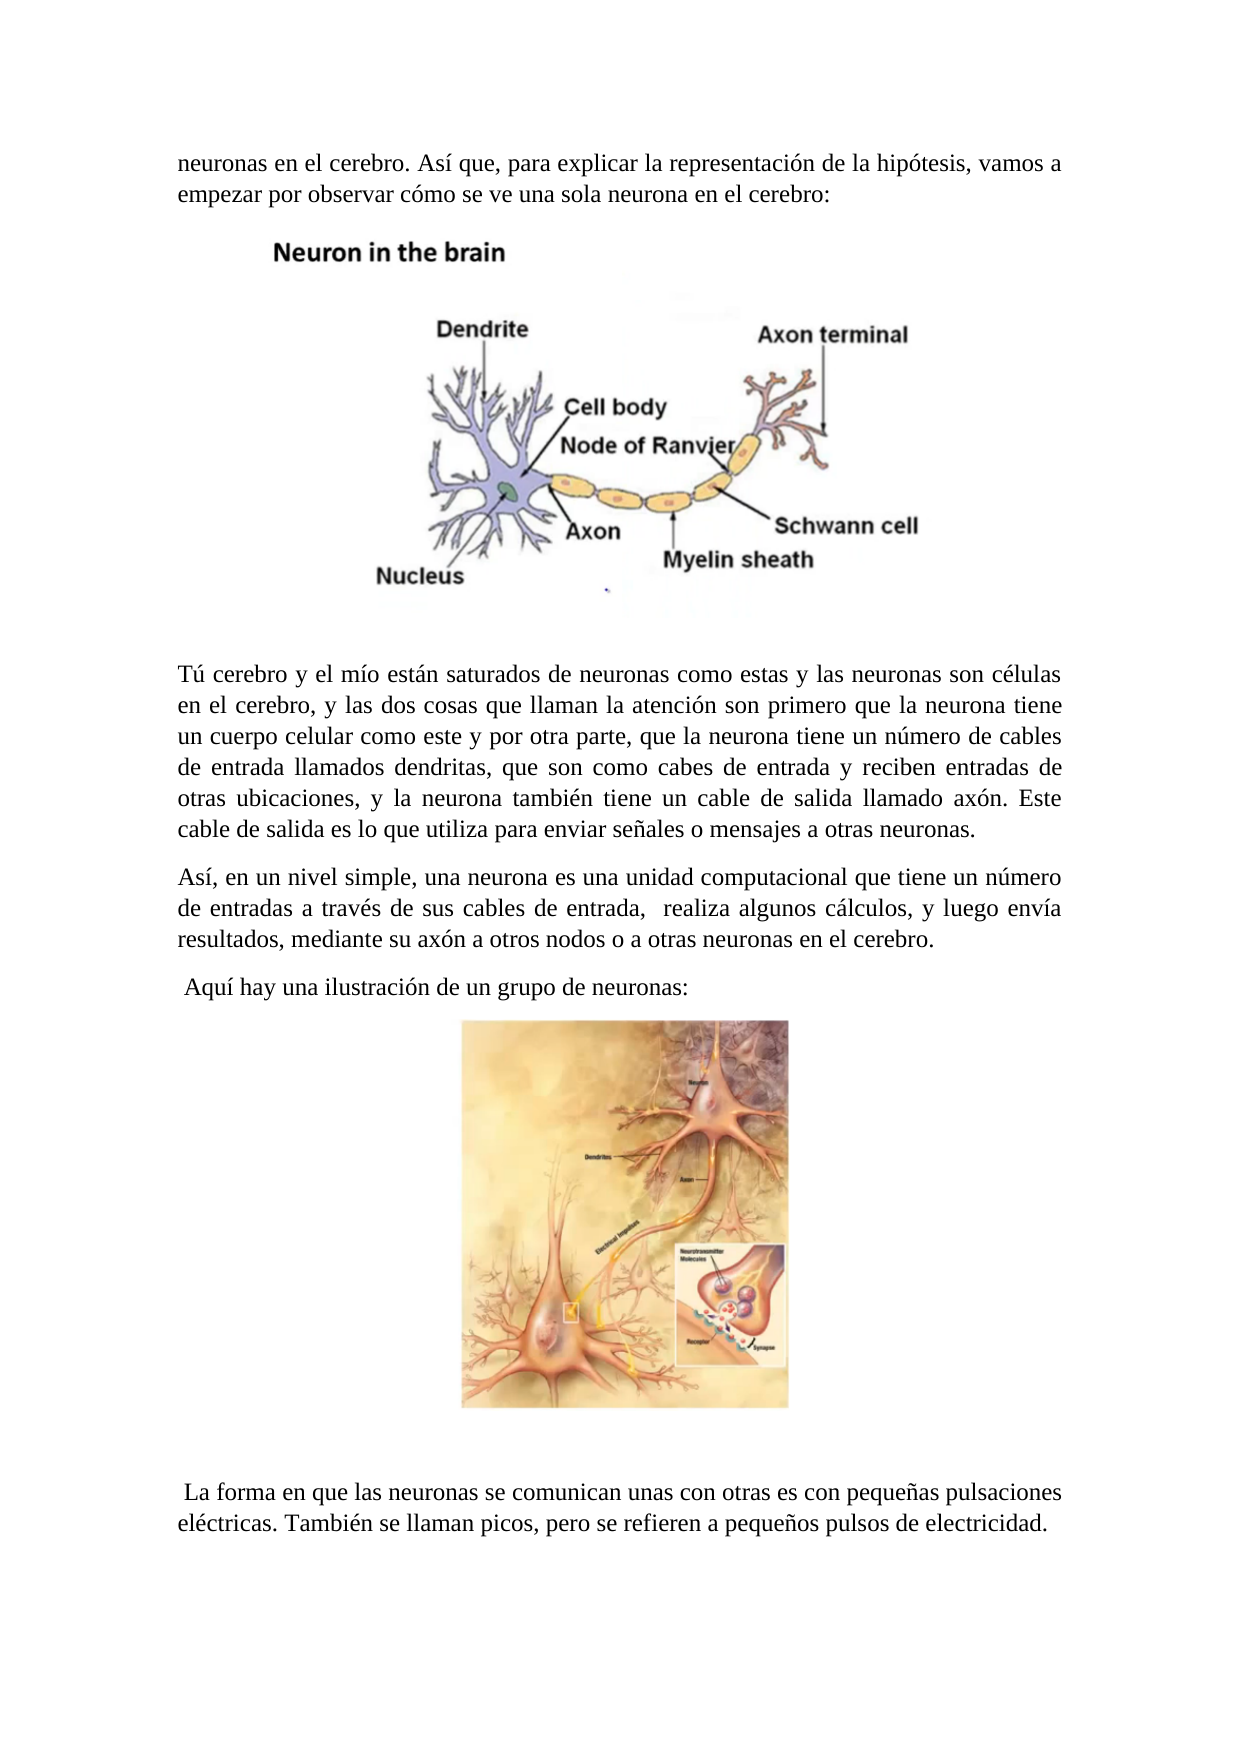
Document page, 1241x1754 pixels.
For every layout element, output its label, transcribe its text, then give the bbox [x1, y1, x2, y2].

text La forma en que las neuronas se comunican unas con otras es con pequeñas pulsaciones eléctricas. También se llaman picos, pero se refieren a pequeños pulsos de electricidad. [177, 1477, 1063, 1537]
text Tú cerebro y el mío están saturados de neuronas como estas y las neuronas son células en el cerebro, y las dos cosas que llaman la atención son primero que la neurona tiene un cuerpo celular como este y por otra parte, que la neurona tiene un número de cables de entrada llamados dendritas, que son como cabes de entrada y reciben entradas de otras ubicaciones, y la neurona también tiene un cable de salida llamado axón. Este cable de salida es lo que utiliza para enviar señales o mensajes a otras neuronas. [177, 659, 1063, 843]
text Así, en un nivel simple, una neurona es una unidad computacional que tiene un número de entradas a través de sus cables de entrada, realiza algunos cálculos, y luego envía resultados, mediante su axón a otros nodos o a otras neuronas en el cerebro. [177, 862, 1063, 953]
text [177, 148, 1063, 207]
text Aquí hay una ilustración de un grupo de neuronas: [177, 972, 1063, 1000]
picture [260, 226, 980, 640]
picture [450, 1019, 790, 1411]
